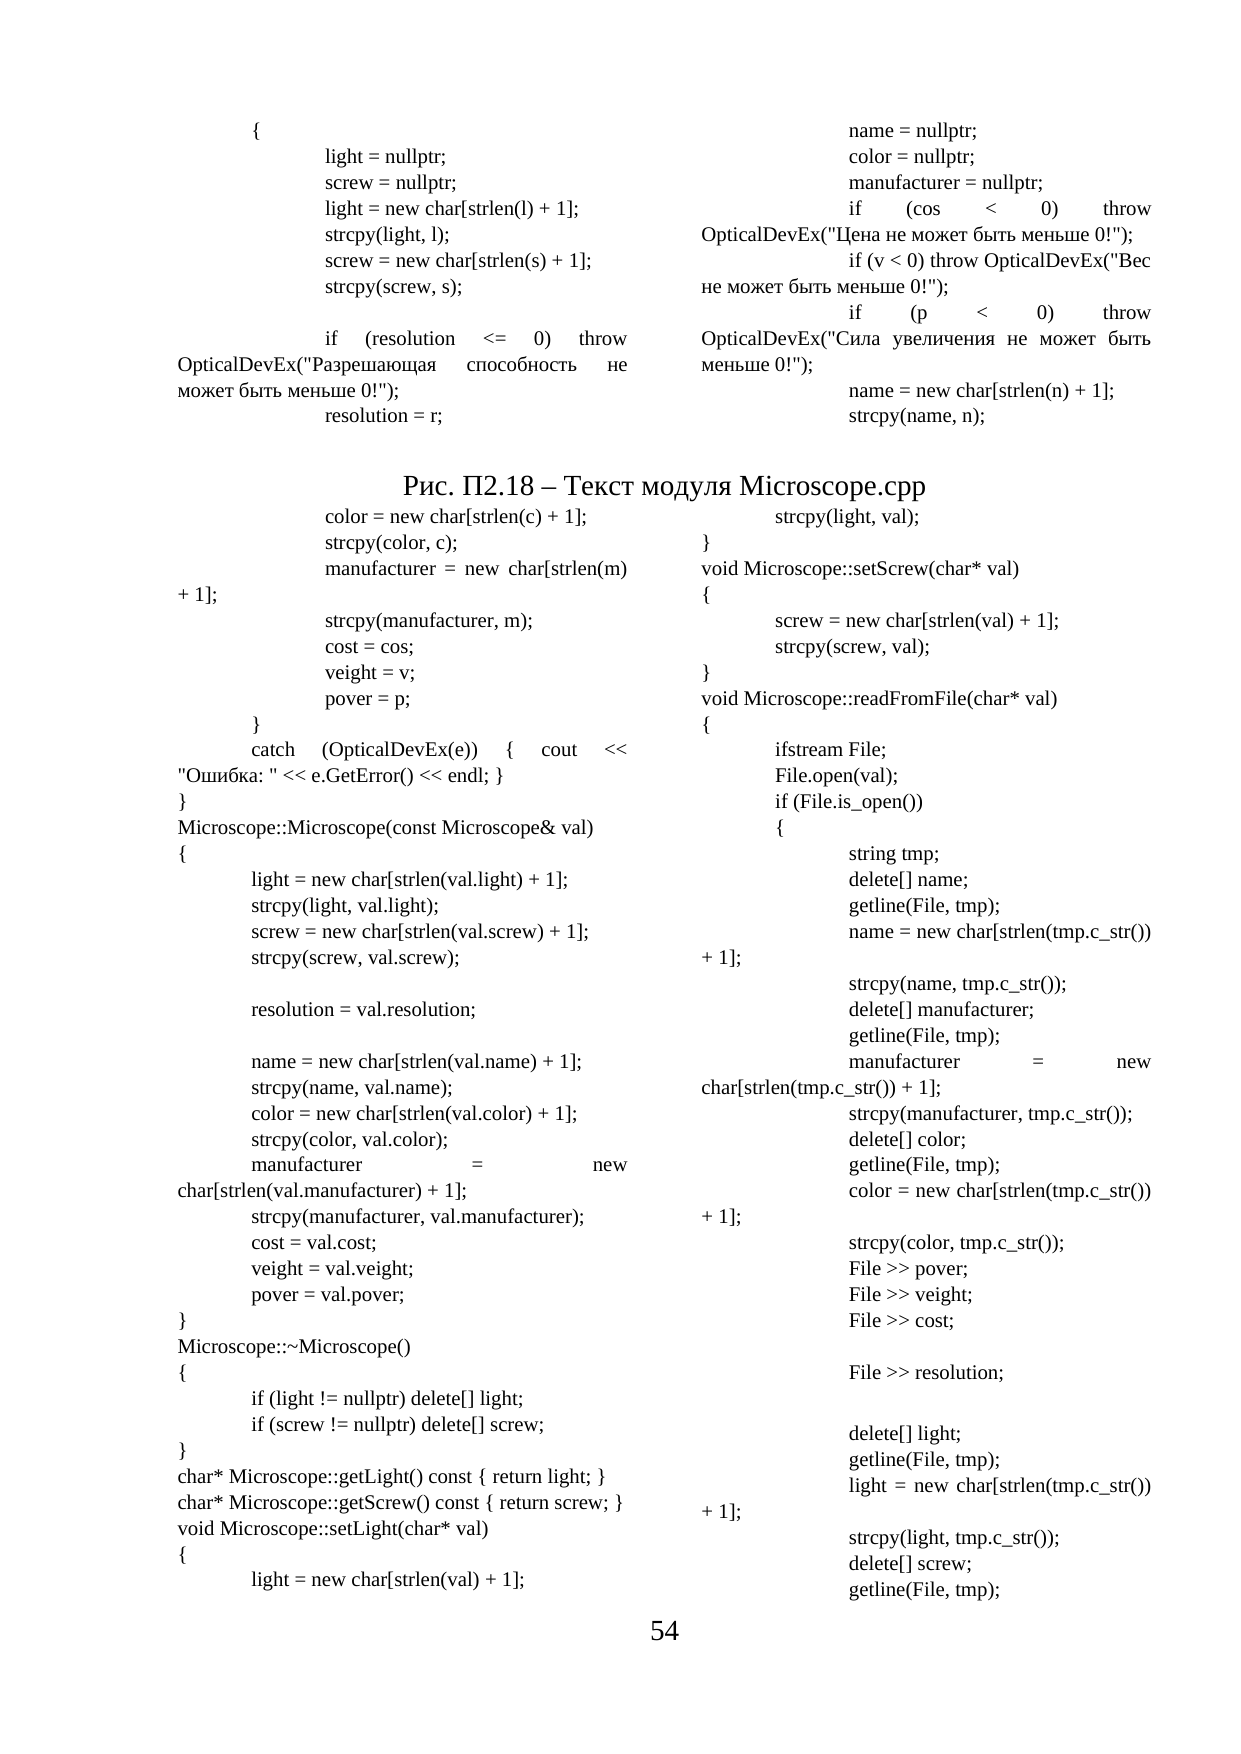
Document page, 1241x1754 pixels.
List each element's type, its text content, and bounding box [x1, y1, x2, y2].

text } [701, 659, 1152, 684]
text strcpy(manufacturer, tmp.c_str()); [701, 1101, 1152, 1124]
text manufacturer = nullptr; [701, 170, 1152, 194]
text File >> cost; [701, 1308, 1152, 1332]
text char* Microscope::getScrew() const { return screw; } [177, 1489, 627, 1514]
text strcpy(screw, s); [177, 274, 627, 298]
text } [177, 1308, 627, 1332]
text strcpy(light, val); [701, 504, 1152, 528]
text light = new char[strlen(tmp.c_str()) + 1]; [701, 1473, 1152, 1523]
text File >> veight; [701, 1282, 1152, 1306]
text if (resolution <= 0) throw OpticalDevEx("Разрешающая способность не может быть меньше 0!"); [177, 326, 627, 402]
text { [177, 1541, 627, 1566]
text char* Microscope::getLight() const { return light; } [177, 1464, 627, 1488]
text veight = v; [177, 659, 627, 684]
text getline(File, tmp); [701, 893, 1152, 917]
text strcpy(name, n); [701, 403, 1152, 427]
text if (p < 0) throw OpticalDevEx("Сила увеличения не может быть меньше 0!"); [701, 300, 1152, 376]
text name = new char[strlen(n) + 1]; [701, 377, 1152, 402]
text void Microscope::setScrew(char* val) [701, 556, 1152, 580]
text screw = new char[strlen(val) + 1]; [701, 608, 1152, 632]
text name = new char[strlen(val.name) + 1]; [177, 1049, 627, 1073]
text strcpy(screw, val.screw); [177, 945, 627, 969]
text strcpy(light, val.light); [177, 893, 627, 917]
text light = nullptr; [177, 144, 627, 168]
text cost = val.cost; [177, 1230, 627, 1254]
text if (v < 0) throw OpticalDevEx("Вес не может быть меньше 0!"); [701, 248, 1152, 298]
text Microscope::Microscope(const Microscope& val) [177, 815, 627, 839]
text delete[] name; [701, 867, 1152, 891]
text getline(File, tmp); [701, 1023, 1152, 1047]
text resolution = r; [177, 403, 627, 427]
text File.open(val); [701, 763, 1152, 787]
text catch (OpticalDevEx(e)) { cout << "Ошибка: " << e.GetError() << endl; } [177, 737, 627, 787]
text } [701, 530, 1152, 554]
text ifstream File; [701, 737, 1152, 761]
text strcpy(manufacturer, m); [177, 608, 627, 632]
text } [177, 711, 627, 736]
text name = nullptr; [701, 118, 1152, 142]
text string tmp; [701, 841, 1152, 865]
text getline(File, tmp); [701, 1577, 1152, 1601]
text delete[] manufacturer; [701, 997, 1152, 1021]
text strcpy(light, tmp.c_str()); [701, 1525, 1152, 1549]
text resolution = val.resolution; [177, 997, 627, 1021]
text veight = val.veight; [177, 1256, 627, 1280]
text { [177, 118, 627, 142]
text screw = new char[strlen(s) + 1]; [177, 248, 627, 272]
text strcpy(manufacturer, val.manufacturer); [177, 1204, 627, 1228]
text strcpy(name, tmp.c_str()); [701, 971, 1152, 995]
text delete[] color; [701, 1126, 1152, 1151]
text strcpy(name, val.name); [177, 1074, 627, 1099]
text color = new char[strlen(val.color) + 1]; [177, 1101, 627, 1124]
text cost = cos; [177, 634, 627, 658]
text { [177, 841, 627, 865]
text { [701, 815, 1152, 839]
text } [177, 789, 627, 813]
text strcpy(screw, val); [701, 634, 1152, 658]
text getline(File, tmp); [701, 1447, 1152, 1471]
text light = new char[strlen(l) + 1]; [177, 196, 627, 220]
text Microscope::~Microscope() [177, 1334, 627, 1358]
text screw = nullptr; [177, 170, 627, 194]
text Рис. П2.18 – Текст модуля Microscope.cpp [177, 468, 1152, 501]
text pover = p; [177, 686, 627, 709]
text strcpy(color, val.color); [177, 1126, 627, 1151]
text { [701, 582, 1152, 606]
text light = new char[strlen(val) + 1]; [177, 1567, 627, 1591]
text pover = val.pover; [177, 1282, 627, 1306]
text } [177, 1438, 627, 1462]
text if (File.is_open()) [701, 789, 1152, 813]
text strcpy(color, tmp.c_str()); [701, 1230, 1152, 1254]
text screw = new char[strlen(val.screw) + 1]; [177, 919, 627, 943]
text delete[] screw; [701, 1551, 1152, 1575]
text { [177, 1360, 627, 1384]
text File >> resolution; [701, 1360, 1152, 1384]
text light = new char[strlen(val.light) + 1]; [177, 867, 627, 891]
text void Microscope::setLight(char* val) [177, 1516, 627, 1539]
text strcpy(light, l); [177, 222, 627, 246]
text manufacturer = new char[strlen(m) + 1]; [177, 556, 627, 606]
text color = nullptr; [701, 144, 1152, 168]
text File >> pover; [701, 1256, 1152, 1280]
text color = new char[strlen(c) + 1]; [177, 504, 627, 528]
text manufacturer = new char[strlen(val.manufacturer) + 1]; [177, 1152, 627, 1202]
text if (light != nullptr) delete[] light; [177, 1386, 627, 1410]
text if (screw != nullptr) delete[] screw; [177, 1412, 627, 1436]
text { [701, 711, 1152, 736]
text void Microscope::readFromFile(char* val) [701, 686, 1152, 709]
text color = new char[strlen(tmp.c_str()) + 1]; [701, 1178, 1152, 1228]
text name = new char[strlen(tmp.c_str()) + 1]; [701, 919, 1152, 969]
text getline(File, tmp); [701, 1152, 1152, 1176]
text manufacturer = new char[strlen(tmp.c_str()) + 1]; [701, 1049, 1152, 1099]
text strcpy(color, c); [177, 530, 627, 554]
text delete[] light; [701, 1421, 1152, 1445]
text if (cos < 0) throw OpticalDevEx("Цена не может быть меньше 0!"); [701, 196, 1152, 246]
